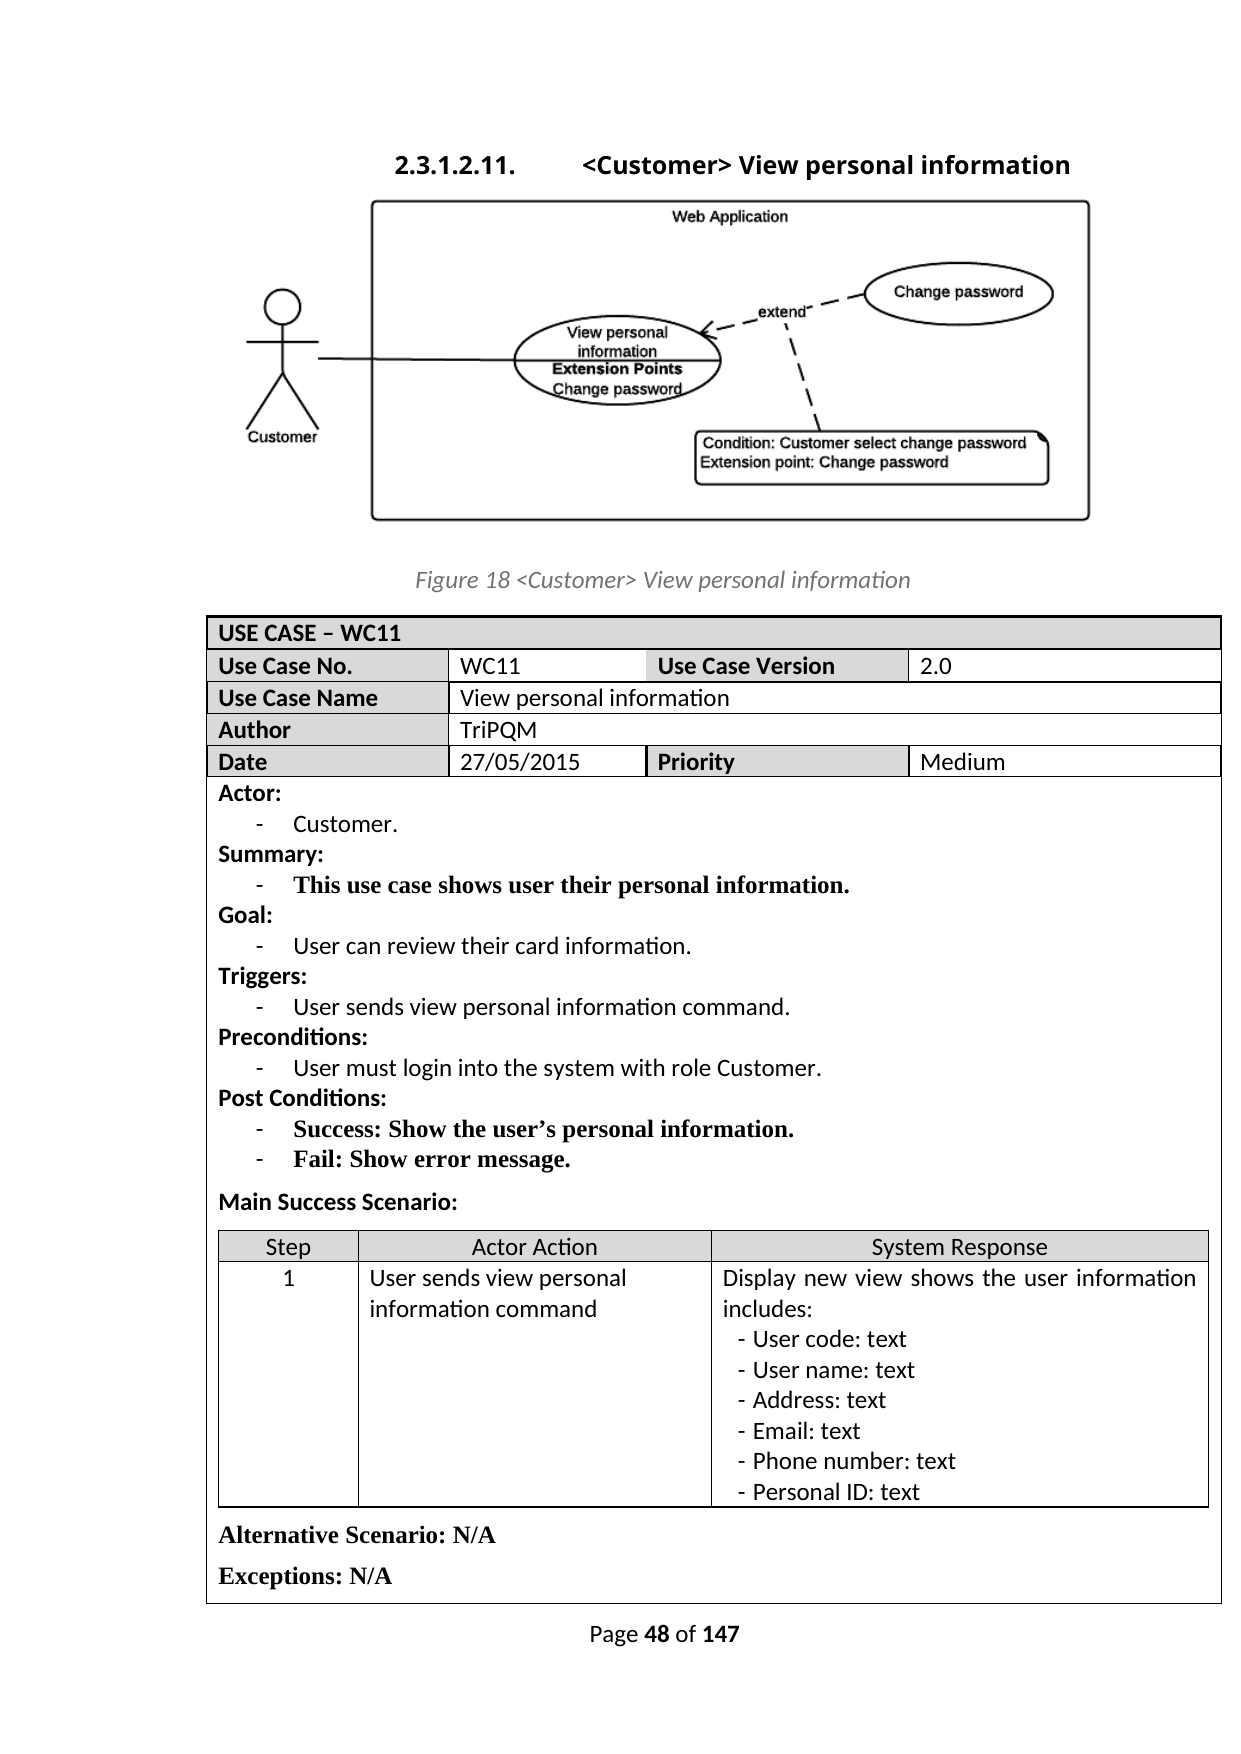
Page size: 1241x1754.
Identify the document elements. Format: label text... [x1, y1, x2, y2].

picture [207, 184, 1122, 545]
table_cell Date [208, 746, 448, 776]
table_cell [207, 777, 1221, 1602]
table_cell 2.0 [909, 650, 1221, 681]
table_cell 27/05/2015 [450, 746, 645, 776]
table_cell View personal information [450, 683, 1220, 713]
table_header USE CASE – WC11 [208, 618, 1220, 648]
table_cell Author [207, 714, 448, 745]
table_cell Use Case Version [646, 650, 908, 681]
subtitle <Customer> View personal information [394, 148, 1122, 182]
table_cell WC11 [449, 650, 646, 681]
table_cell Priority [648, 746, 908, 776]
table_cell TriPQM [449, 714, 1221, 745]
table_cell Use Case No. [207, 650, 448, 681]
table_cell Use Case Name [208, 682, 448, 713]
table_cell Medium [910, 746, 1220, 776]
